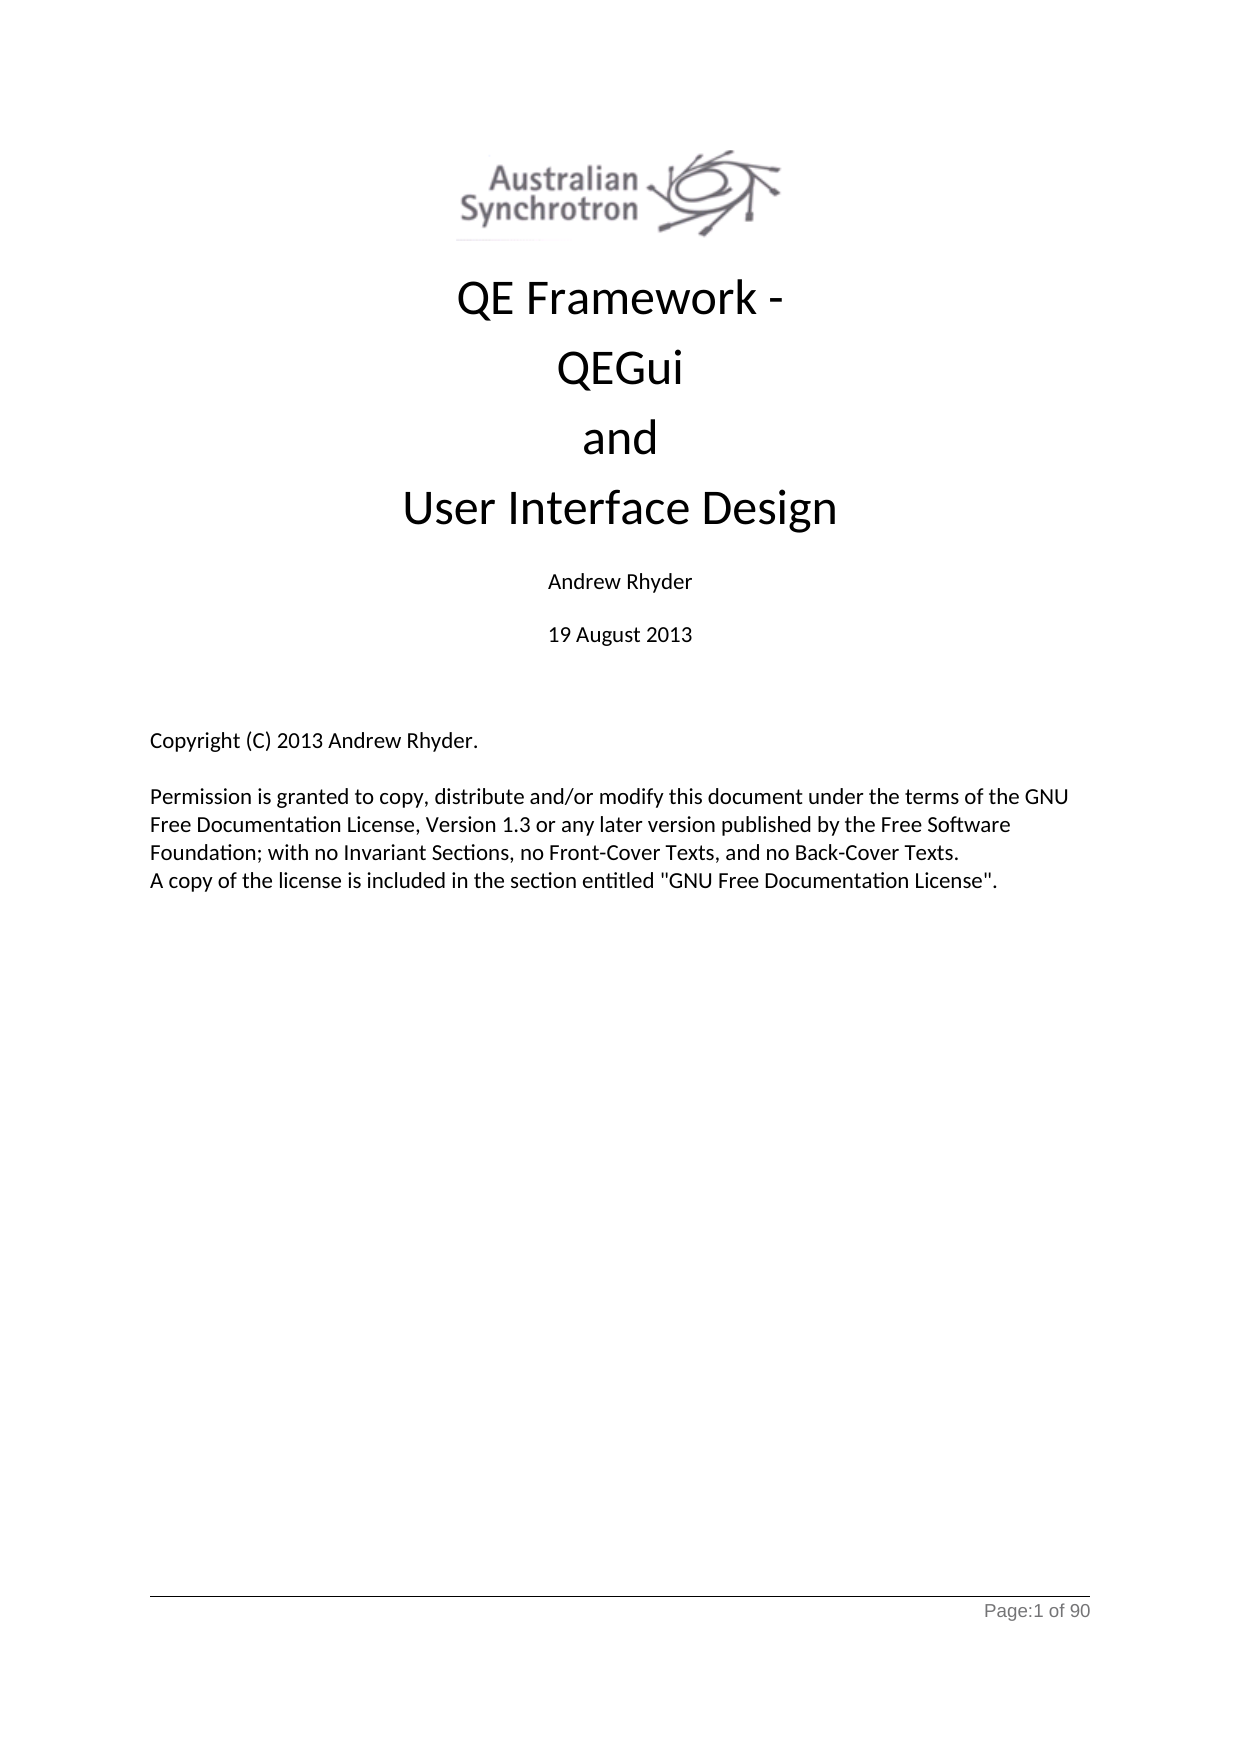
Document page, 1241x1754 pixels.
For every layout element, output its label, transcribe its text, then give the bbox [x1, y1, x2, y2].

text 19 August 2013 [150, 620, 1090, 648]
text Copyright (C) 2013 Andrew Rhyder. [150, 726, 1090, 782]
text Andrew Rhyder [150, 567, 1090, 595]
text QE Framework - QEGui and User Interface Design [150, 266, 1090, 537]
text Permission is granted to copy, distribute and/or modify this document under the terms of the GNU Free Documentation License, Version 1.3 or any later version published by the Free Software Foundation; with no Invariant Sections, no Front-Cover Texts, and no Back-Cover Texts. A copy of the license is included in the section entitled "GNU Free Documentation License". [150, 782, 1090, 894]
picture [456, 150, 785, 241]
